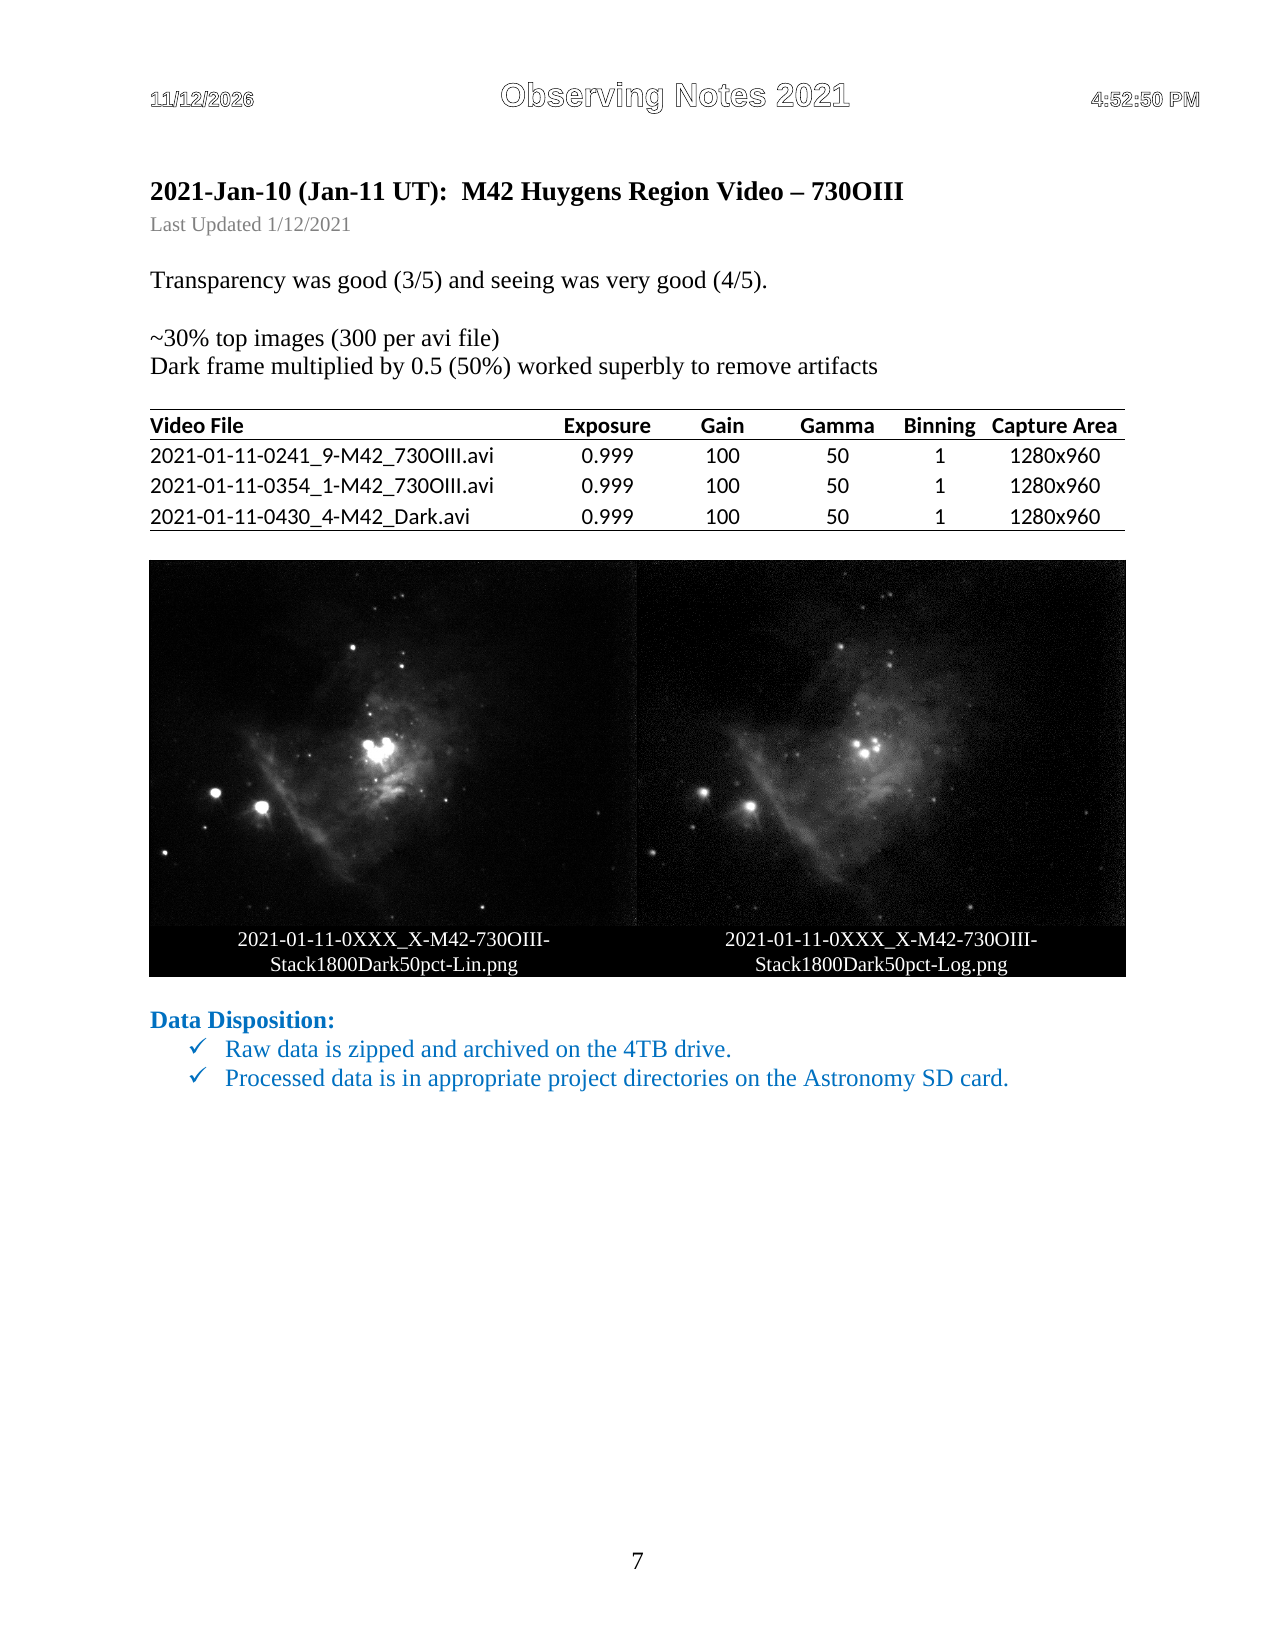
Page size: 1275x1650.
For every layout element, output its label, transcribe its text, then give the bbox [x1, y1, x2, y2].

table_cell 2021-01-11-0430_4-M42_Dark.avi [150, 500, 550, 530]
text ~30% top images (300 per avi file) [150, 323, 1125, 351]
table_header Gain [665, 410, 780, 439]
table_cell 1280x960 [984, 440, 1125, 469]
table_cell 2021-01-11-0241_9-M42_730OIII.avi [150, 440, 550, 469]
table_header Exposure [550, 410, 665, 439]
picture [150, 561, 637, 926]
text Last Updated 1/12/2021 [150, 212, 1125, 236]
table_cell 1 [895, 469, 984, 499]
table_cell 1 [895, 500, 984, 530]
list Raw data is zipped and archived on the 4TB drive. [187, 1034, 1125, 1063]
table_cell 2021-01-11-0XXX_X-M42-730OIII-Stack1800Dark50pct-Lin.png [151, 928, 637, 976]
table_cell 100 [665, 469, 780, 499]
text Data Disposition: [150, 1005, 1125, 1034]
table_cell 1 [895, 440, 984, 469]
table_header Gamma [780, 410, 895, 439]
list Processed data is in appropriate project directories on the Astronomy SD card. [187, 1063, 1125, 1092]
table_cell 50 [780, 469, 895, 499]
table_cell 0.999 [550, 500, 665, 530]
table_header Capture Area [984, 410, 1125, 439]
table_header Video File [150, 410, 550, 439]
table_cell 2021-01-11-0XXX_X-M42-730OIII-Stack1800Dark50pct-Log.png [638, 928, 1124, 976]
table_cell 50 [780, 500, 895, 530]
table_cell 0.999 [550, 469, 665, 499]
table_cell 100 [665, 500, 780, 530]
table_cell 0.999 [550, 440, 665, 469]
picture [638, 560, 1125, 926]
table_cell 100 [665, 440, 780, 469]
text Transparency was good (3/5) and seeing was very good (4/5). [150, 265, 1125, 294]
table_cell 1280x960 [984, 469, 1125, 499]
subtitle 2021-Jan-10 (Jan-11 UT): M42 Huygens Region Video – 730OIII [150, 175, 1125, 206]
table_cell 1280x960 [984, 500, 1125, 530]
text Dark frame multiplied by 0.5 (50%) worked superbly to remove artifacts [150, 351, 1125, 380]
table_cell 2021-01-11-0354_1-M42_730OIII.avi [150, 469, 550, 499]
table_cell 50 [780, 440, 895, 469]
table_header Binning [895, 410, 984, 439]
